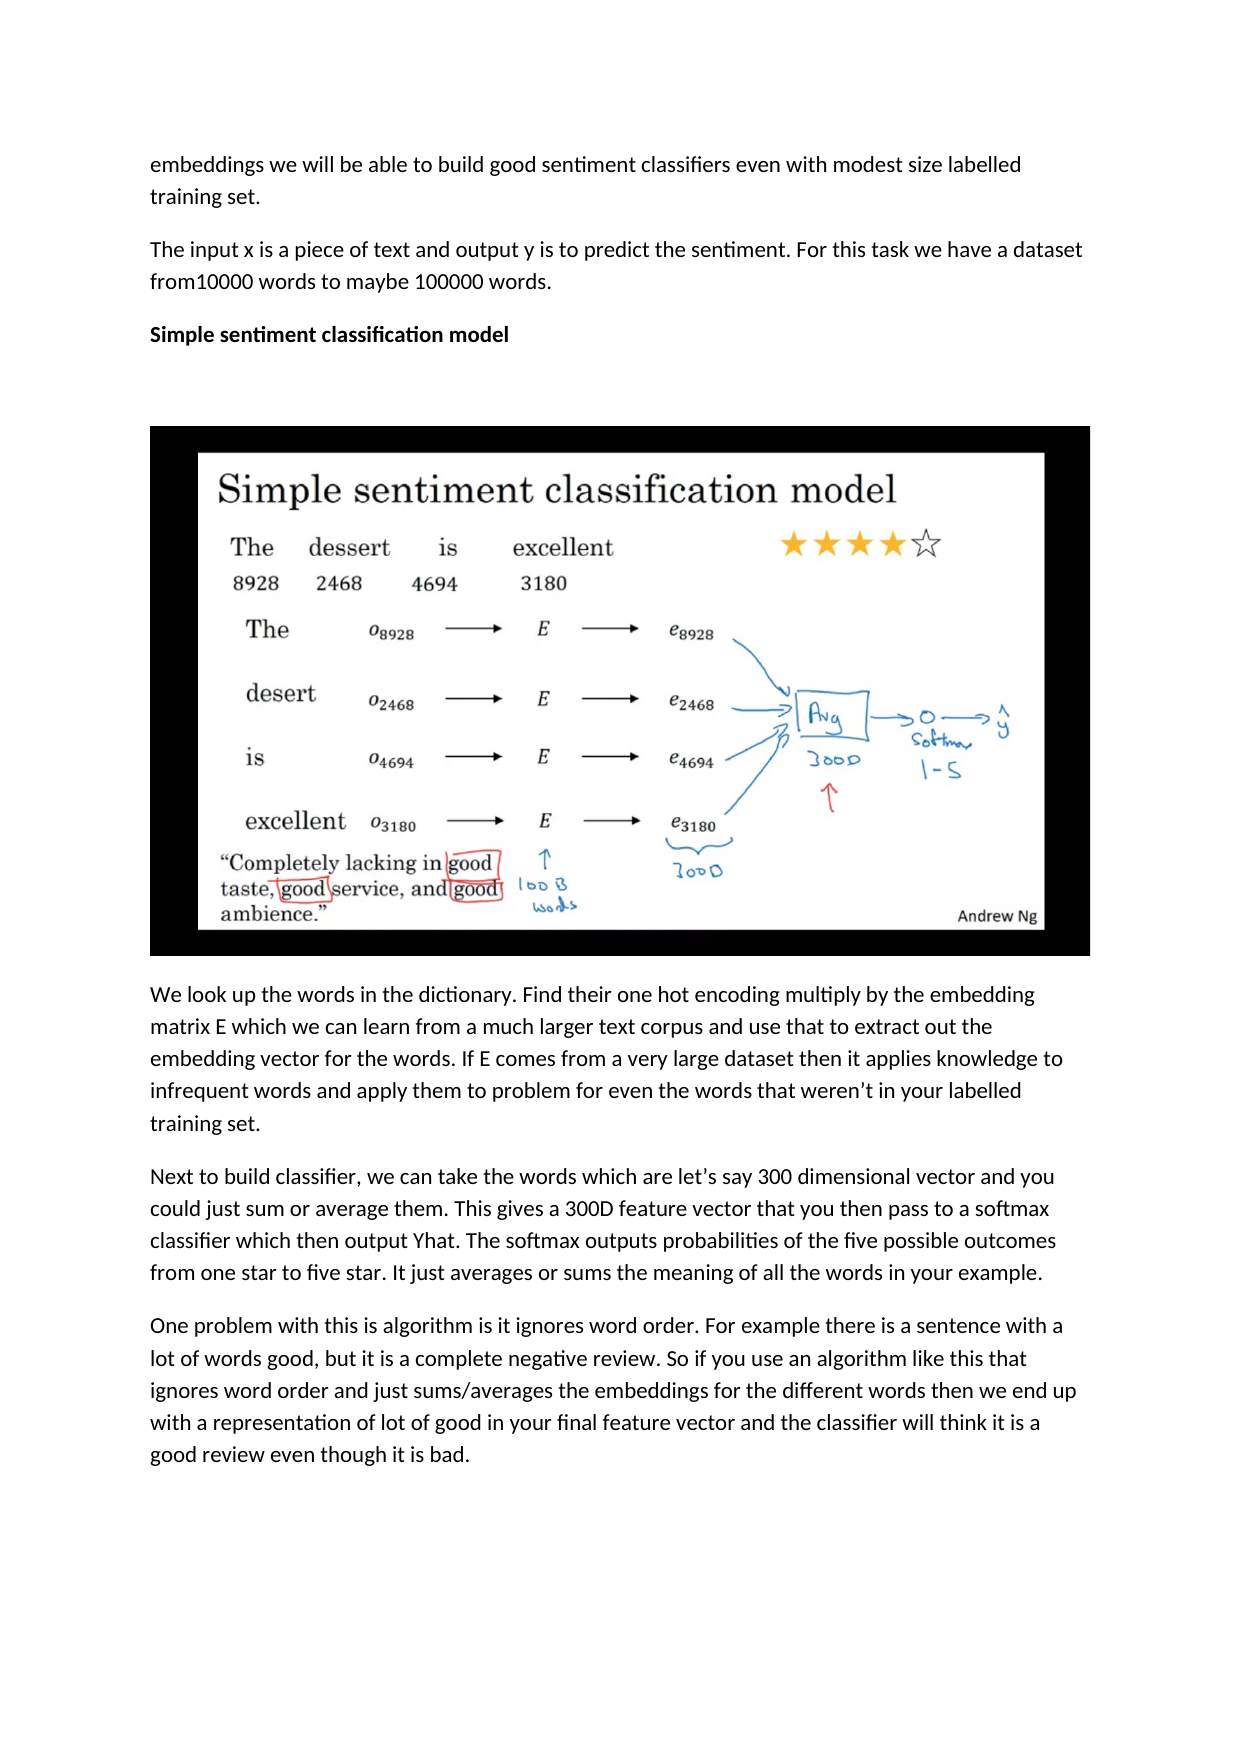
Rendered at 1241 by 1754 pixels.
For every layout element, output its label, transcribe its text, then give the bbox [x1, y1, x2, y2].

text One problem with this is algorithm is it ignores word order. For example there is a sentence with a lot of words good, but it is a complete negative review. So if you use an algorithm like this that ignores word order and just sums/averages the embeddings for the different words then we end up with a representation of lot of good in your final feature vector and the classifier will think it is a good review even though it is bad. [150, 1311, 1090, 1468]
text We look up the words in the dictionary. Find their one hot encoding multiply by the embedding matrix E which we can learn from a much larger text corpus and use that to extract out the embedding vector for the words. If E comes from a very large dataset then it applies knowledge to infrequent words and apply them to problem for even the words that weren’t in your labelled training set. [150, 980, 1090, 1137]
text Simple sentiment classification model [150, 320, 1090, 348]
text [150, 150, 1090, 210]
text Next to build classifier, we can take the words which are let’s say 300 dimensional vector and you could just sum or average them. This gives a 300D feature vector that you then pass to a softmax classifier which then output Yhat. The softmax outputs probabilities of the five possible outcomes from one star to five star. It just averages or sums the meaning of all the words in your example. [150, 1162, 1090, 1286]
text The input x is a piece of text and output y is to predict the sentiment. For this task we have a dataset from10000 words to maybe 100000 words. [150, 235, 1090, 295]
picture [150, 426, 1091, 956]
